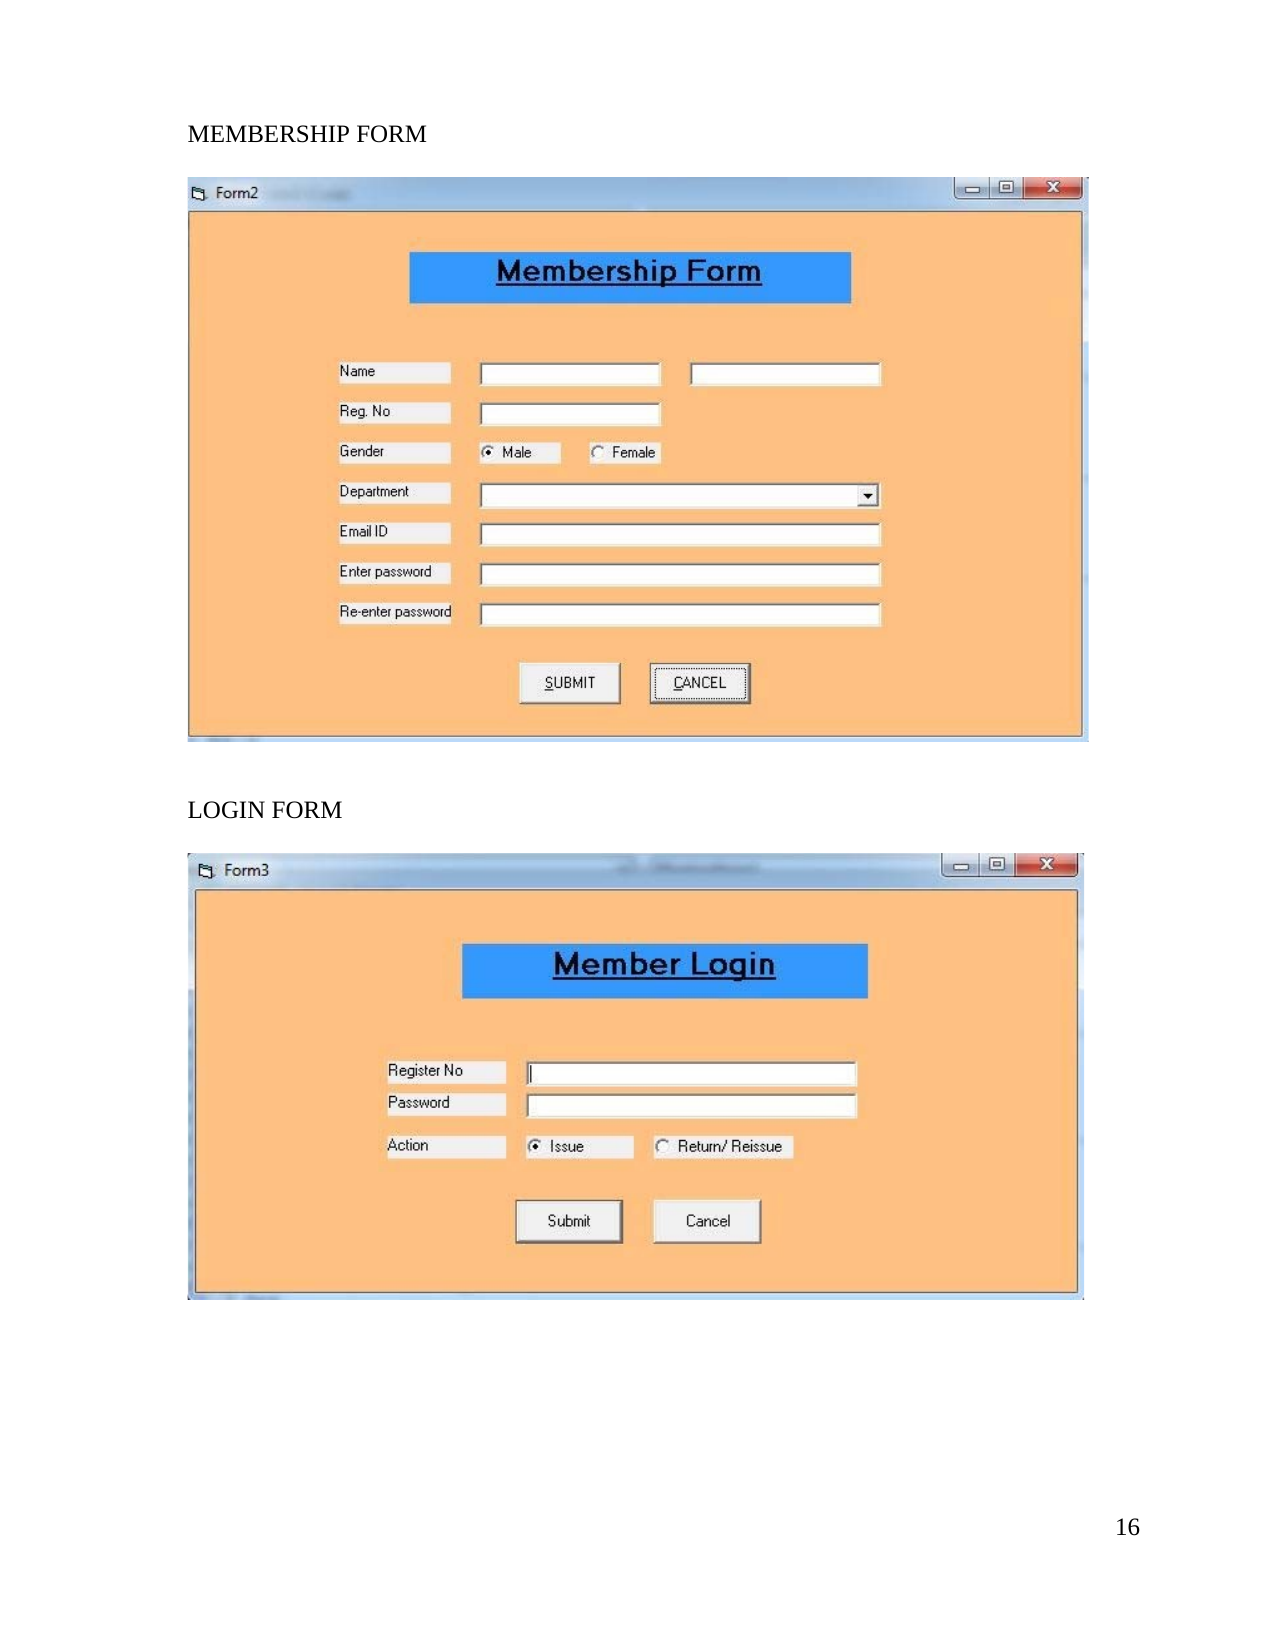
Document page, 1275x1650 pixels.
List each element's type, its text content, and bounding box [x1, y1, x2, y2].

picture [187, 853, 1085, 1300]
text MEMBERSHIP FORM [187, 119, 1139, 148]
picture [187, 177, 1089, 742]
text LOGIN FORM [187, 795, 1139, 824]
